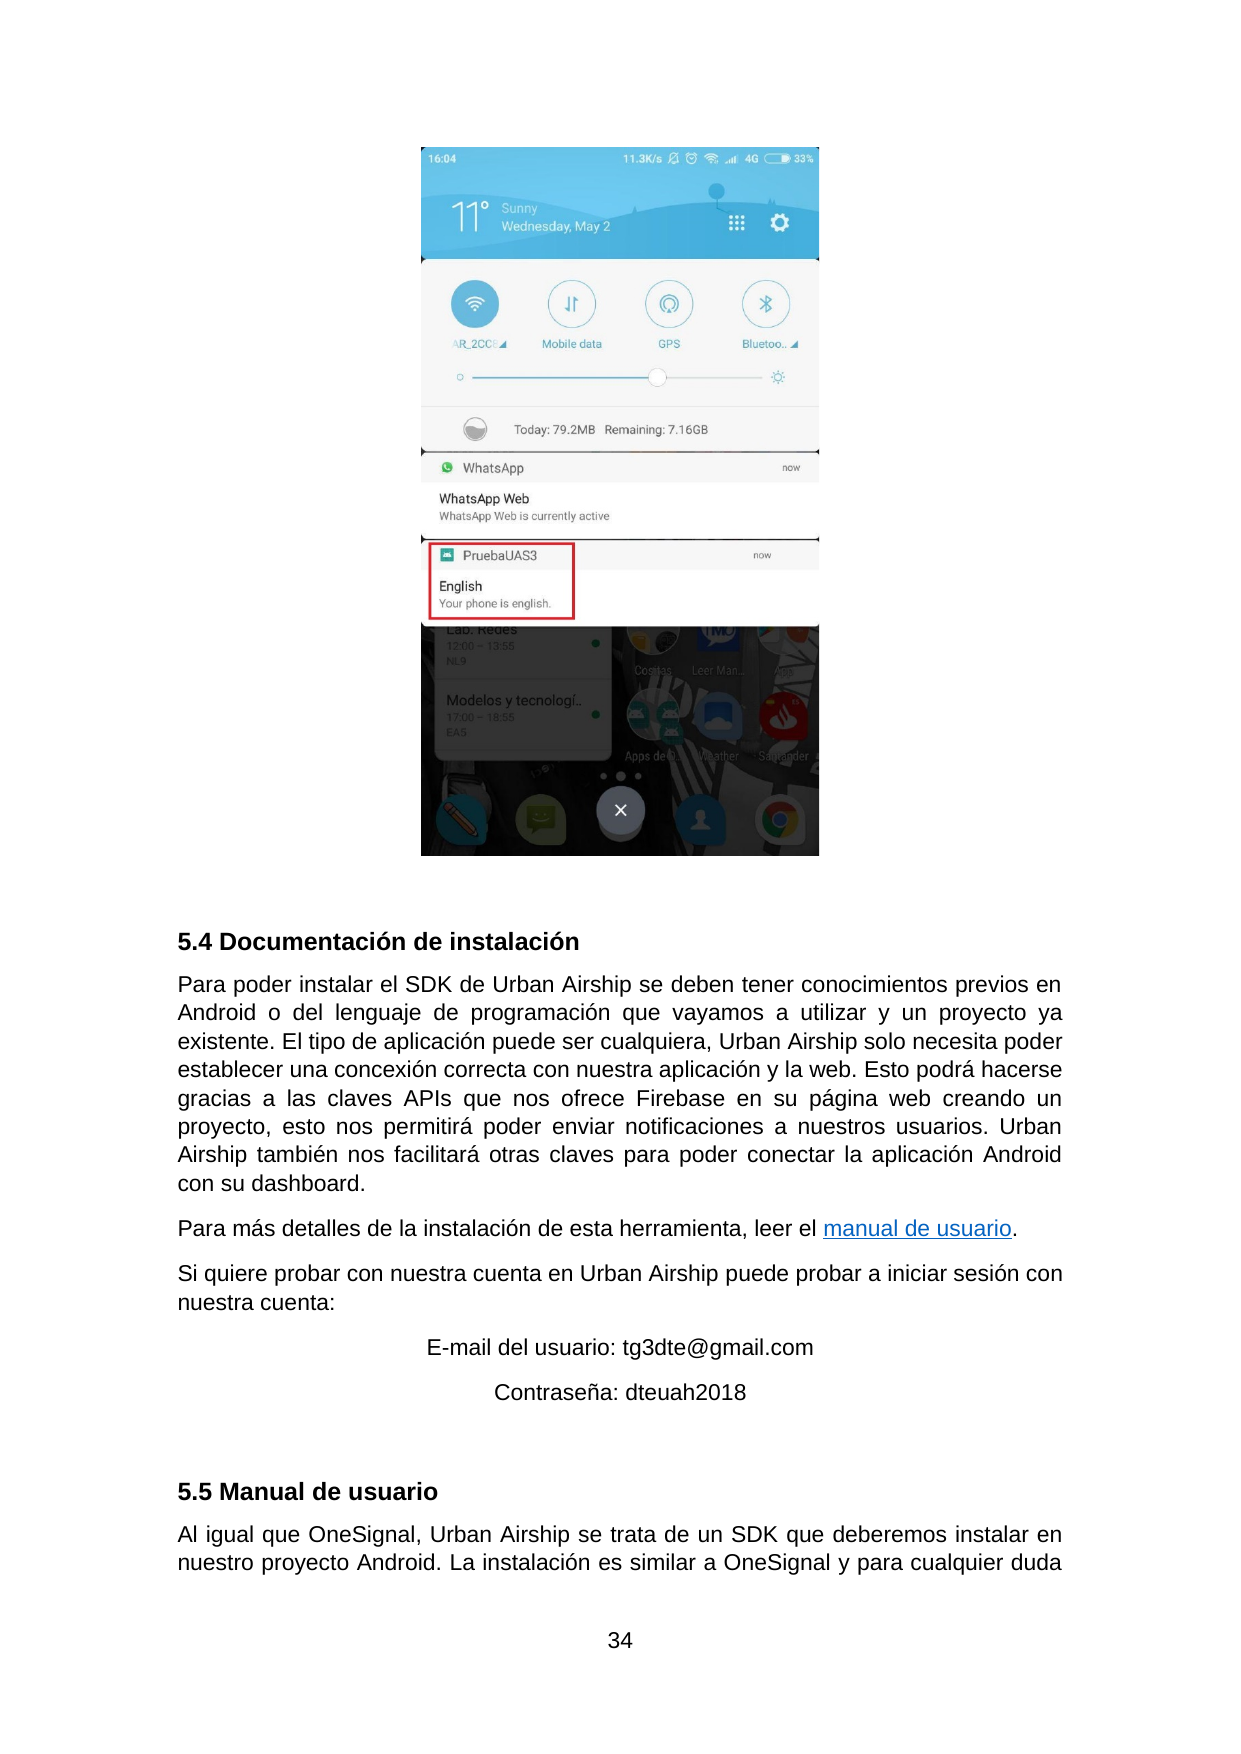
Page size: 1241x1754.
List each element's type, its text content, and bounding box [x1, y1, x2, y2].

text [177, 1521, 1063, 1576]
text Para más detalles de la instalación de esta herramienta, leer el manual de usuario. [177, 1215, 1063, 1241]
text E-mail del usuario: tg3dte@gmail.com [177, 1334, 1063, 1360]
text Si quiere probar con nuestra cuenta en Urban Airship puede probar a iniciar sesión con nuestra cuenta: [177, 1260, 1063, 1315]
text Contraseña: dteuah2018 [177, 1379, 1063, 1405]
subtitle 5.5 Manual de usuario [177, 1477, 1063, 1506]
picture [421, 147, 820, 856]
subtitle 5.4 Documentación de instalación [177, 927, 1063, 956]
text Para poder instalar el SDK de Urban Airship se deben tener conocimientos previos en Android o del lenguaje de programación que vayamos a utilizar y un proyecto ya existente. El tipo de aplicación puede ser cualquiera, Urban Airship solo necesita poder establecer una concexión correcta con nuestra aplicación y la web. Esto podrá hacerse gracias a las claves APIs que nos ofrece Firebase en su página web creando un proyecto, esto nos permitirá poder enviar notificaciones a nuestros usuarios. Urban Airship también nos facilitará otras claves para poder conectar la aplicación Android con su dashboard. [177, 971, 1063, 1196]
